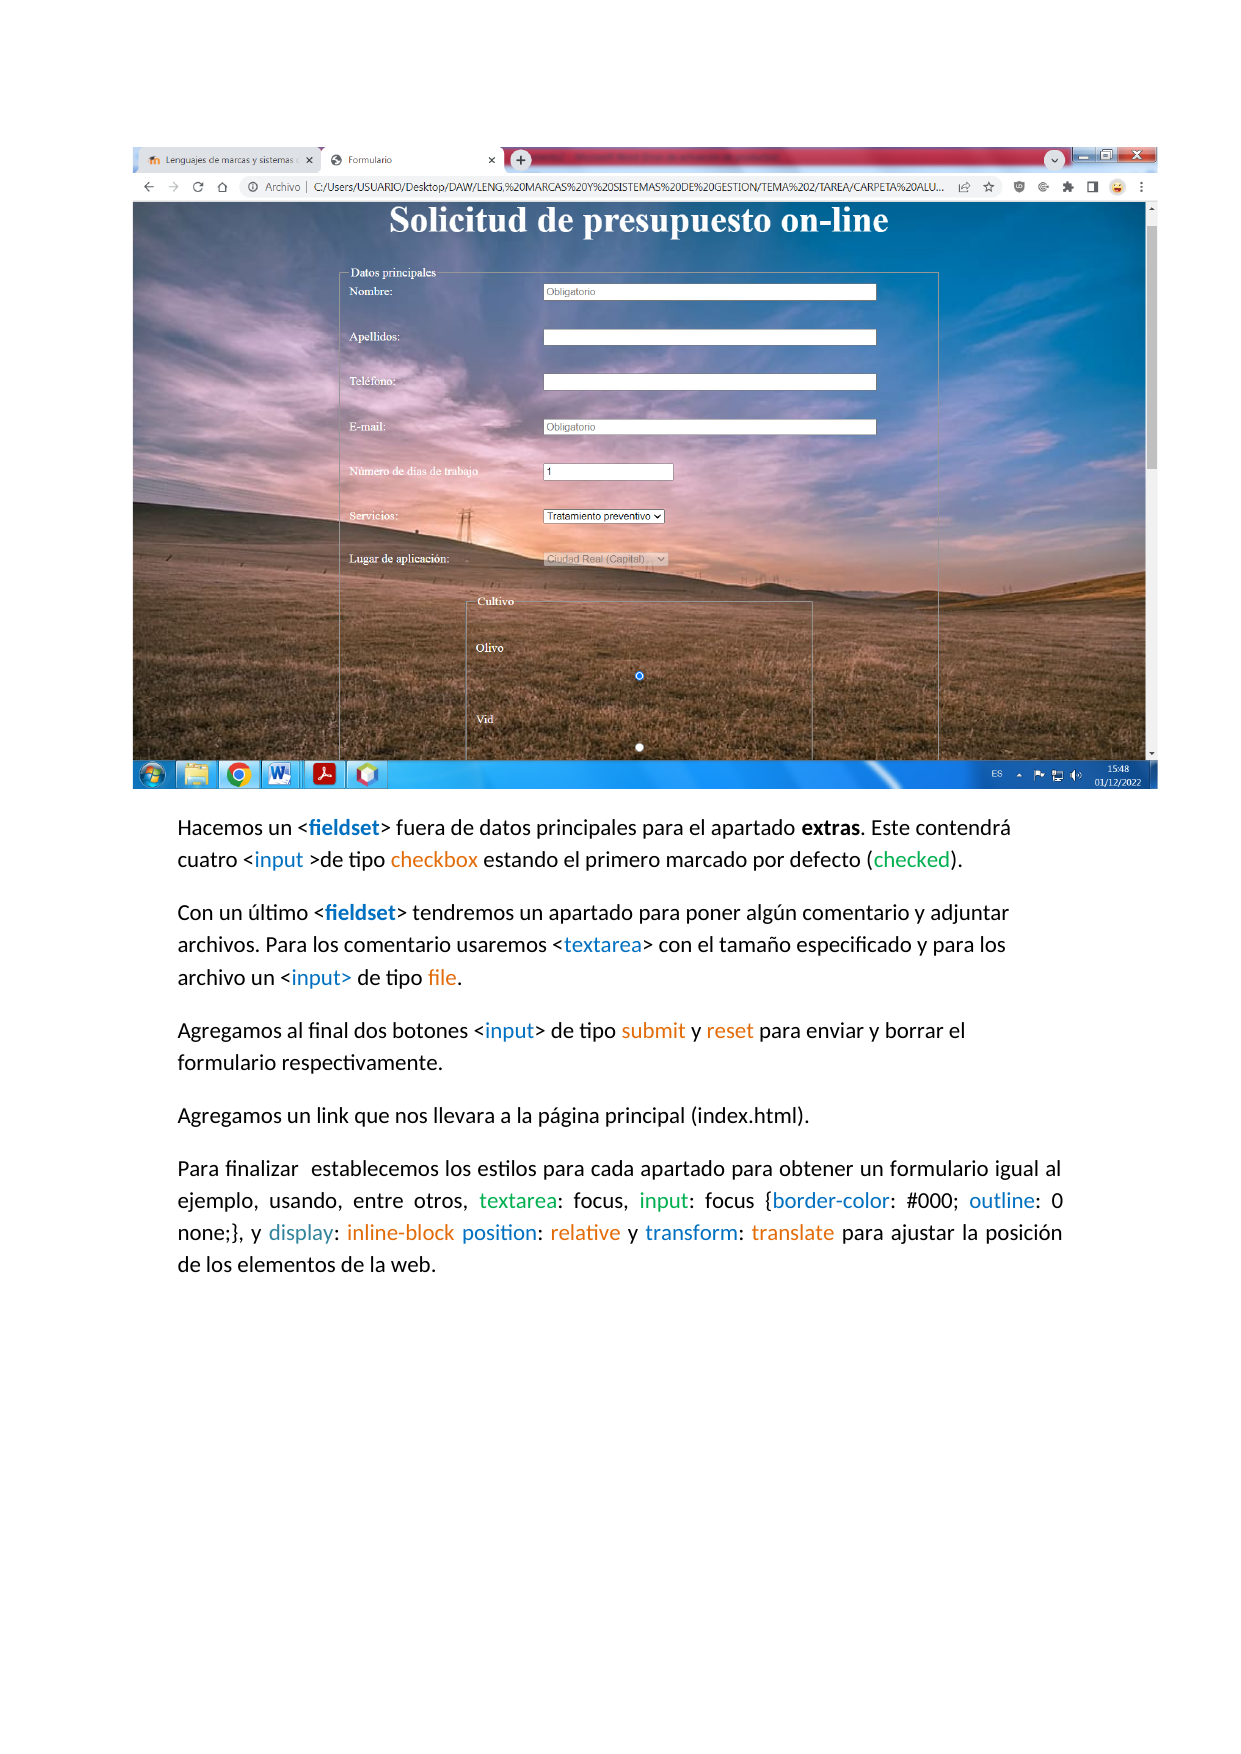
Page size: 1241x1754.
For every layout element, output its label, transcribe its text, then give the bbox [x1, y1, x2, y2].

text Con un último <fieldset> tendremos un apartado para poner algún comentario y adjuntar archivos. Para los comentario usaremos <textarea> con el tamaño especificado y para los archivo un <input> de tipo file. [177, 898, 1063, 991]
picture [132, 147, 1158, 789]
text Agregamos un link que nos llevara a la página principal (index.html). [177, 1101, 1063, 1129]
text Para finalizar establecemos los estilos para cada apartado para obtener un formulario igual al ejemplo, usando, entre otros, textarea: focus, input: focus {border-color: #000; outline: 0 none;}, y display: inline-block position: relative y transform: translate para ajustar la posición de los elementos de la web. [177, 1154, 1063, 1279]
text Hacemos un <fieldset> fuera de datos principales para el apartado extras. Este contendrá cuatro <input >de tipo checkbox estando el primero marcado por defecto (checked). [177, 813, 1063, 873]
text Agregamos al final dos botones <input> de tipo submit y reset para enviar y borrar el formulario respectivamente. [177, 1016, 1063, 1076]
